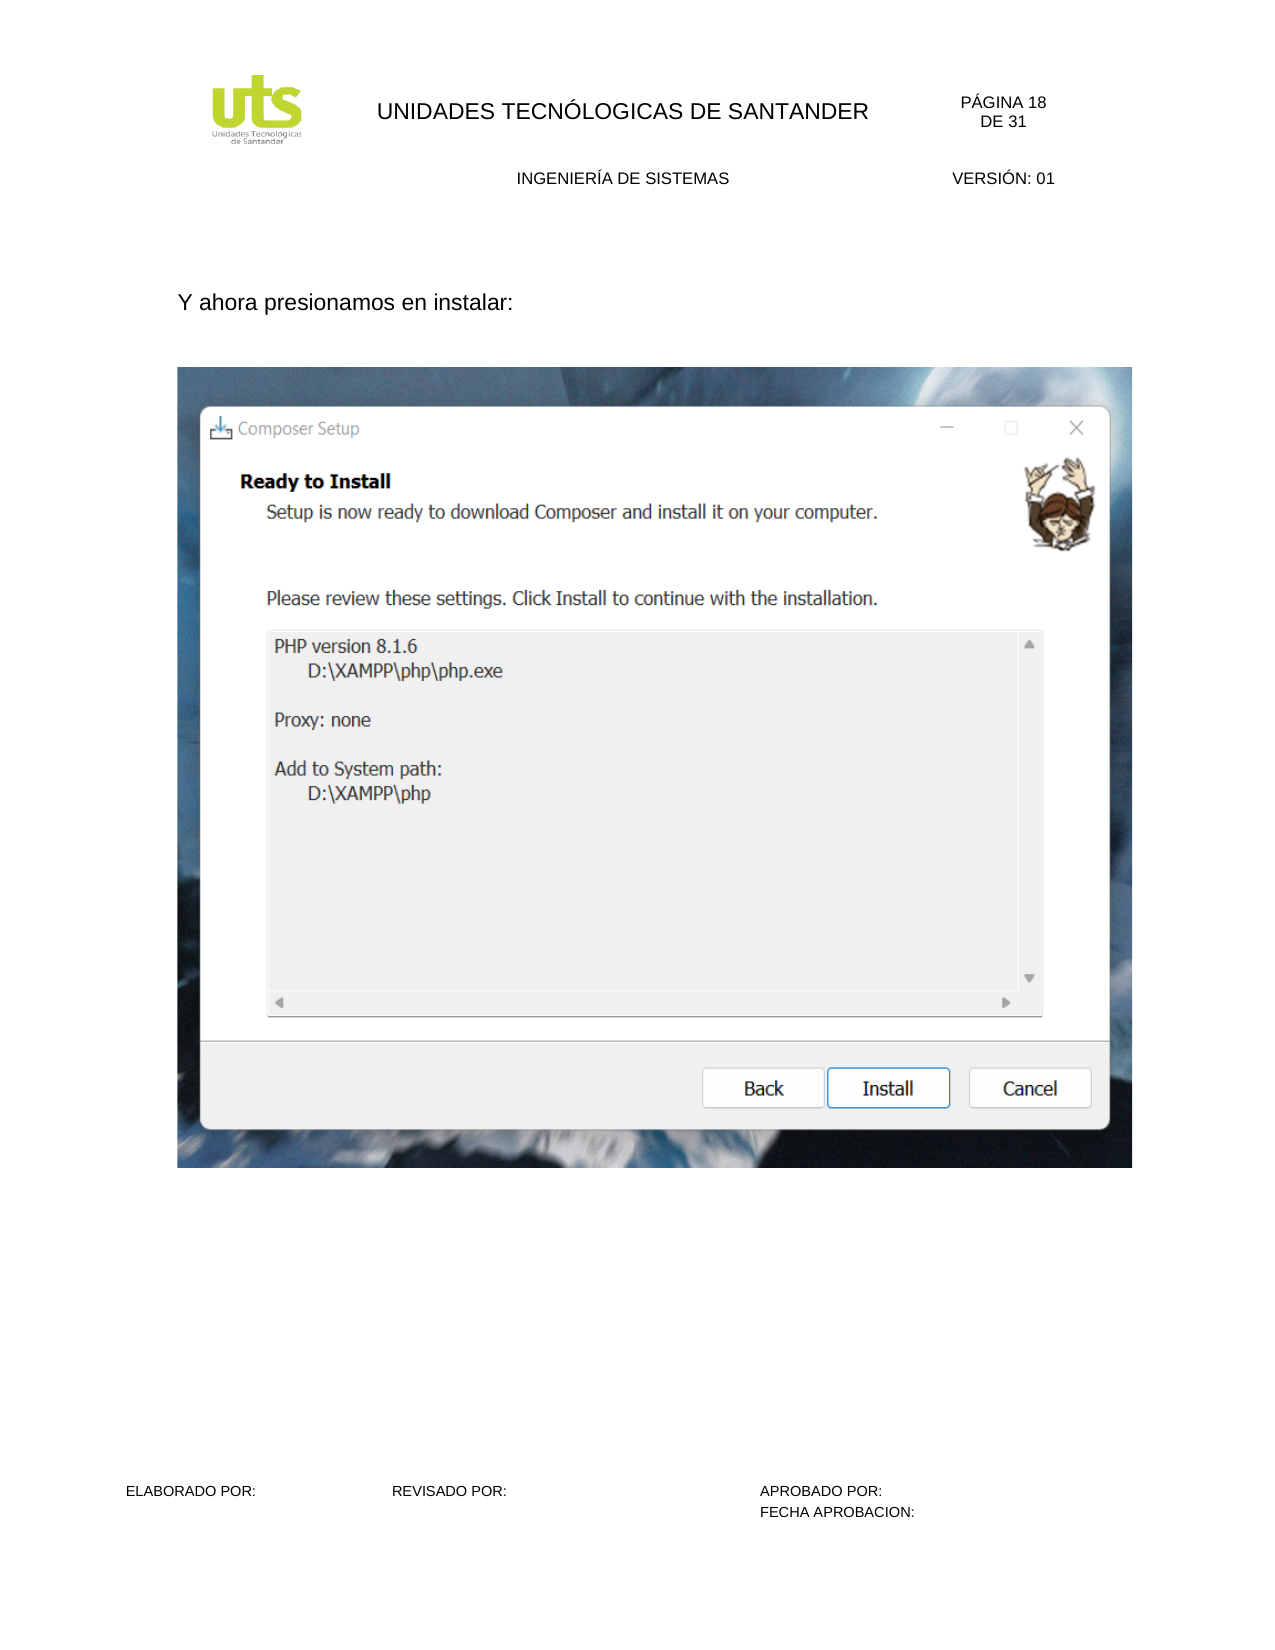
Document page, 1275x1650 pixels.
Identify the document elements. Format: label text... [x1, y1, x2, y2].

picture [177, 367, 1133, 1168]
text Y ahora presionamos en instalar: [177, 288, 1098, 315]
picture [212, 75, 302, 144]
